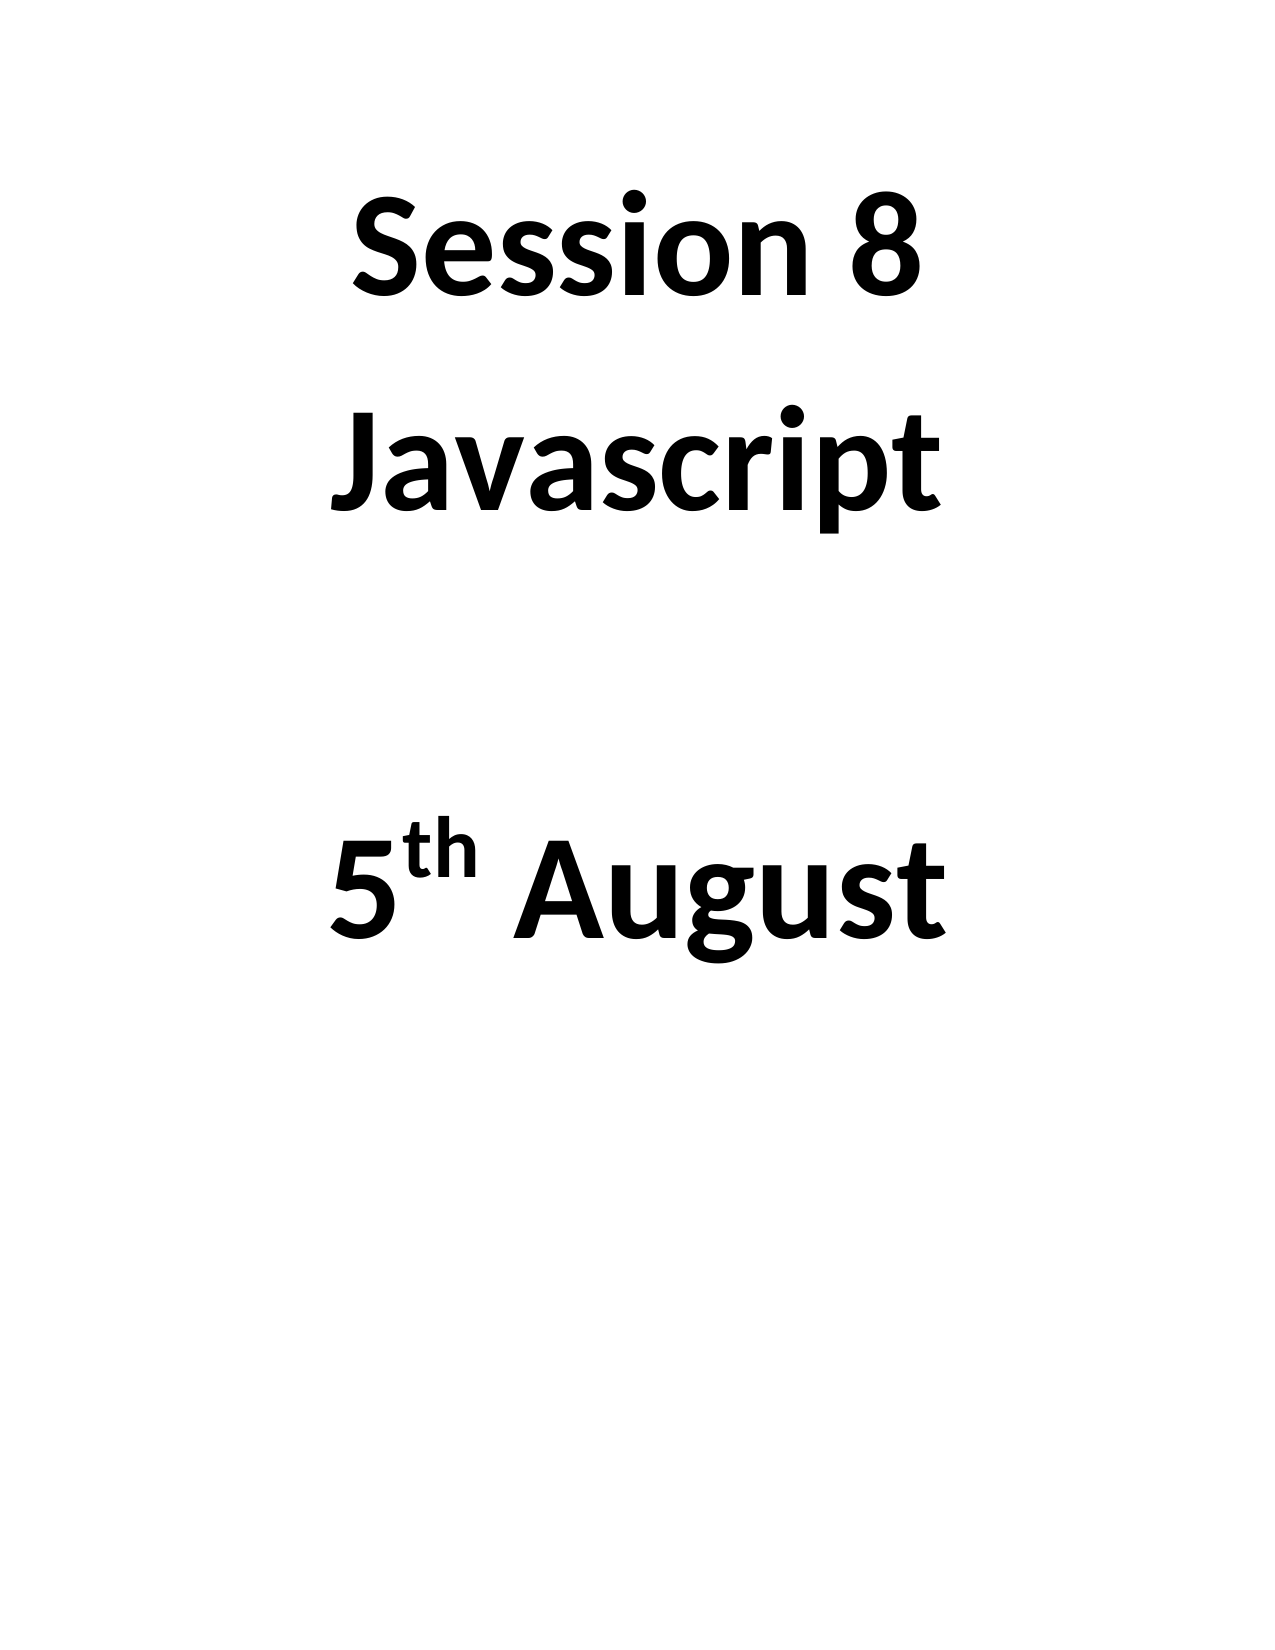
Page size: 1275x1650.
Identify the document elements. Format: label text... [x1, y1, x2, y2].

text Javascript [150, 364, 1125, 547]
text Session 8 [150, 150, 1125, 333]
text 5th August [150, 793, 1125, 976]
